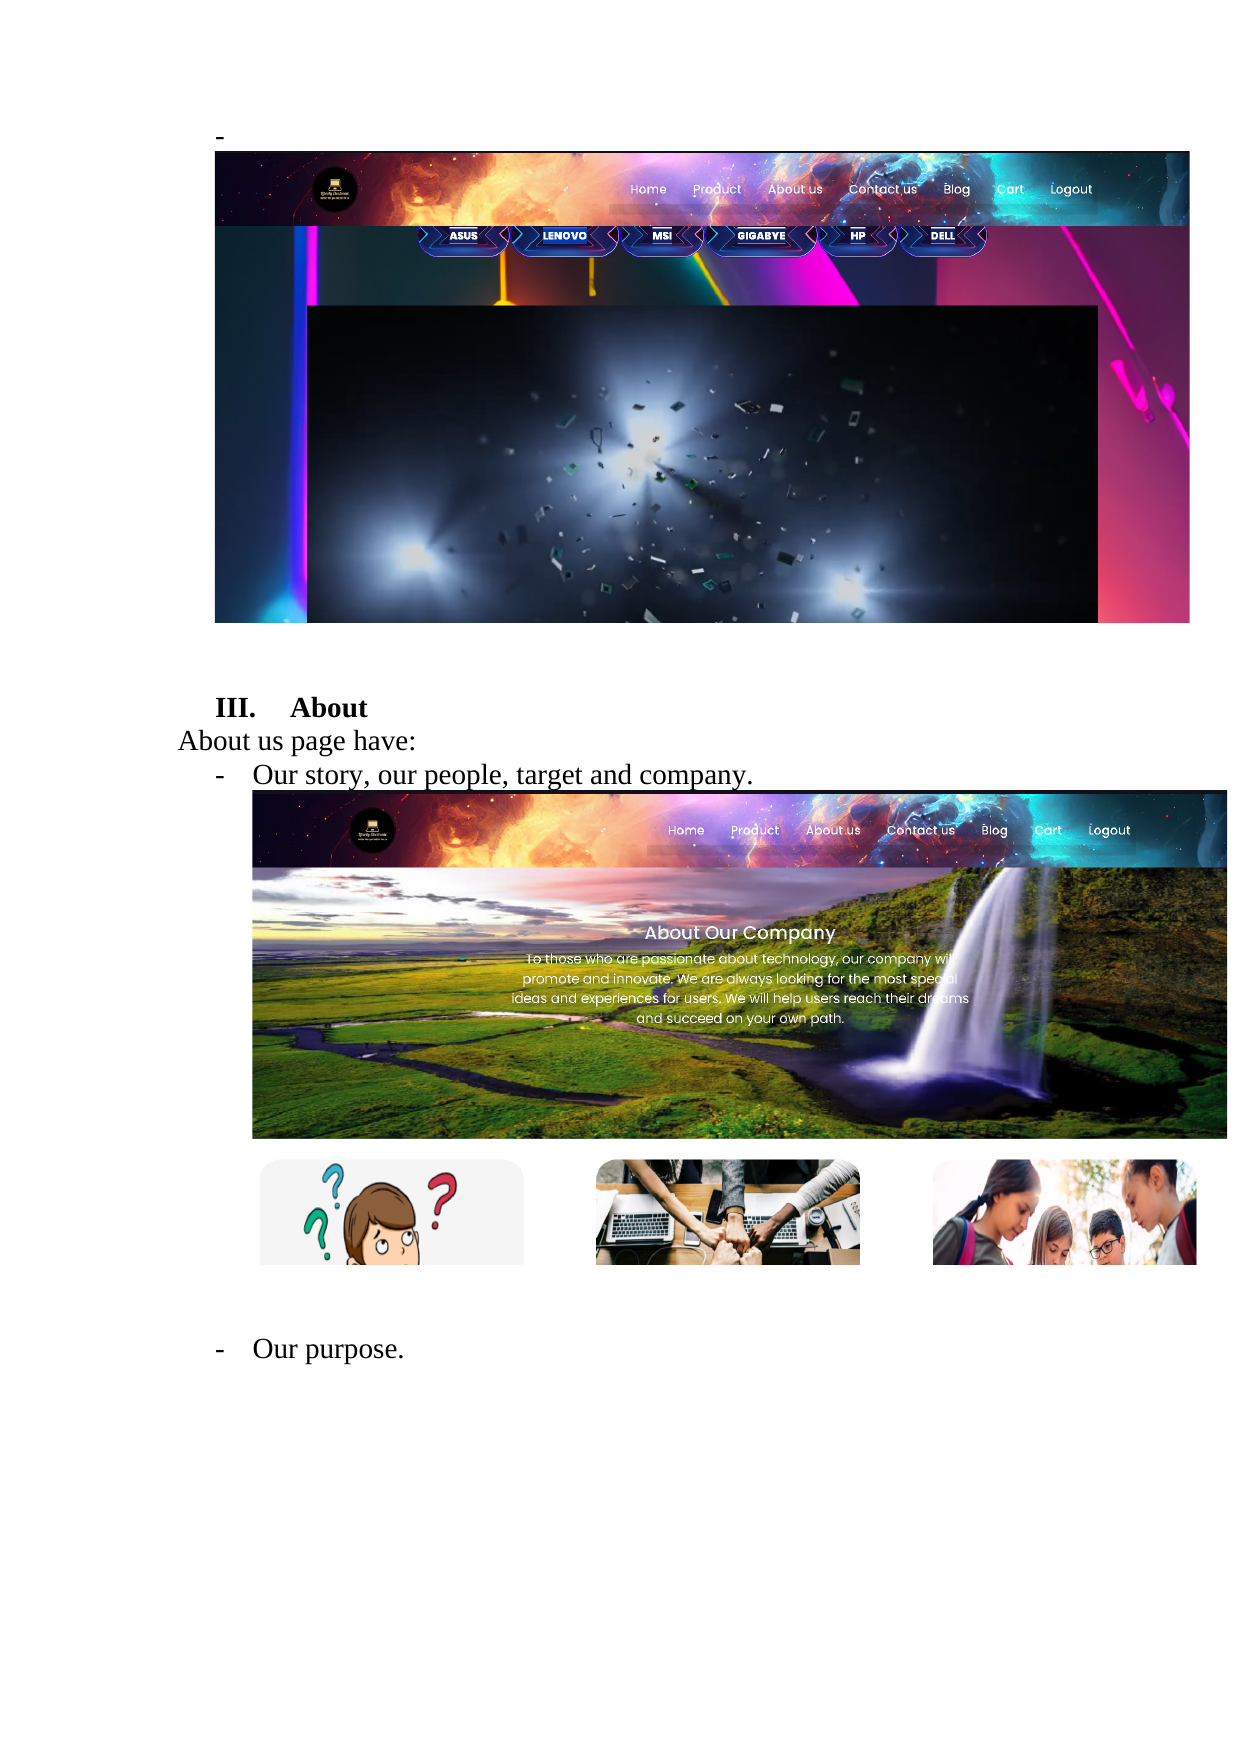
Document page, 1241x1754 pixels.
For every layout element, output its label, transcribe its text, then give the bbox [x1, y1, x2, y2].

list About [215, 690, 1152, 723]
text About us page have: [177, 723, 1152, 757]
picture [252, 790, 1228, 1265]
picture [214, 151, 1190, 623]
list Our purpose. [215, 1332, 1152, 1365]
